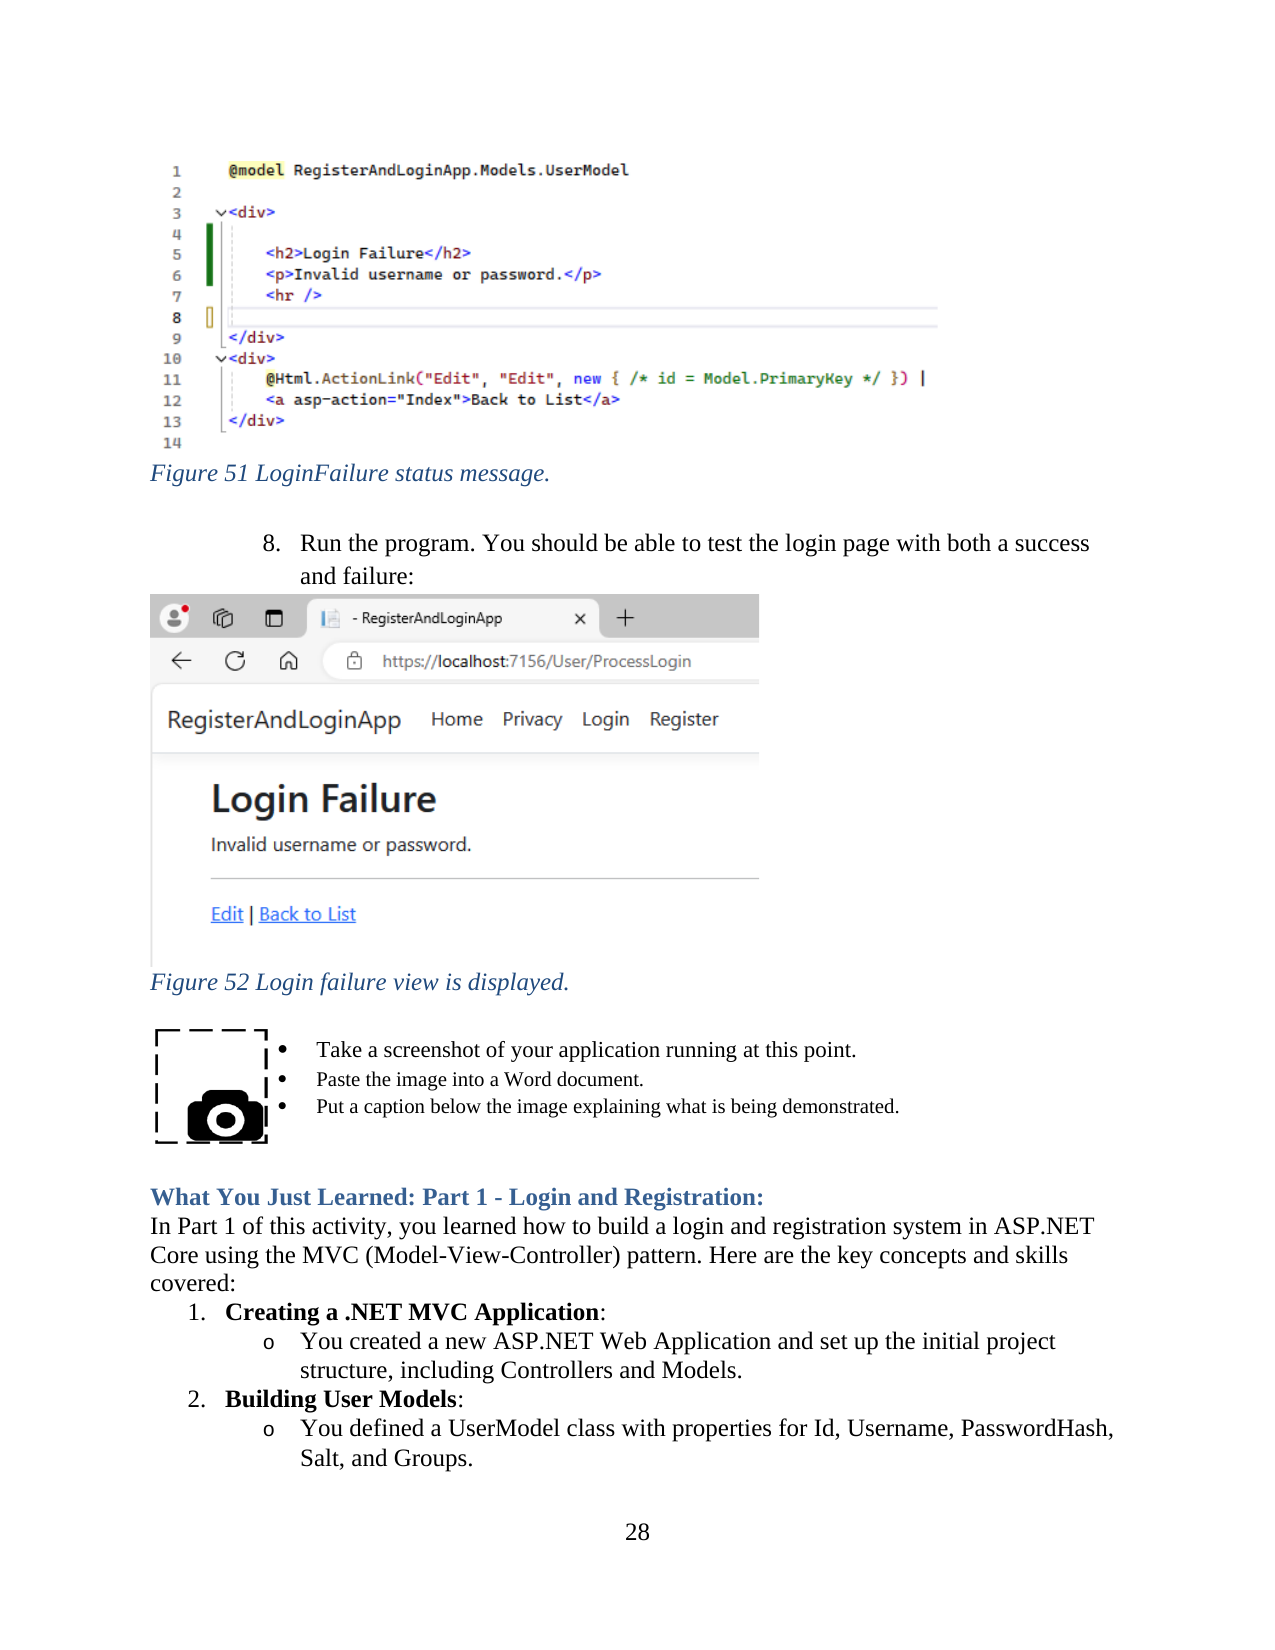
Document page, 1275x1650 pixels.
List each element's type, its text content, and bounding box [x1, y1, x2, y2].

list Building User Models: [187, 1384, 1125, 1413]
list Creating a .NET MVC Application: [187, 1297, 1125, 1326]
text Figure 51 LoginFailure status message. [150, 458, 1125, 487]
list You defined a UserModel class with properties for Id, Username, PasswordHash, Salt, and Groups. [262, 1413, 1125, 1471]
list You created a new ASP.NET Web Application and set up the initial project structure, including Controllers and Models. [262, 1326, 1125, 1384]
list Run the program. You should be able to test the login page with both a success and failure: [262, 528, 1125, 590]
picture [150, 594, 760, 967]
text In Part 1 of this activity, you learned how to build a login and registration system in ASP.NET Core using the MVC (Model-View-Controller) pattern. Here are the key concepts and skills covered: [150, 1211, 1125, 1297]
text Figure 52 Login failure view is displayed. [150, 967, 1125, 995]
picture [150, 1023, 272, 1150]
picture [150, 161, 938, 459]
subtitle What You Just Learned: Part 1 - Login and Registration: [150, 1182, 1125, 1211]
